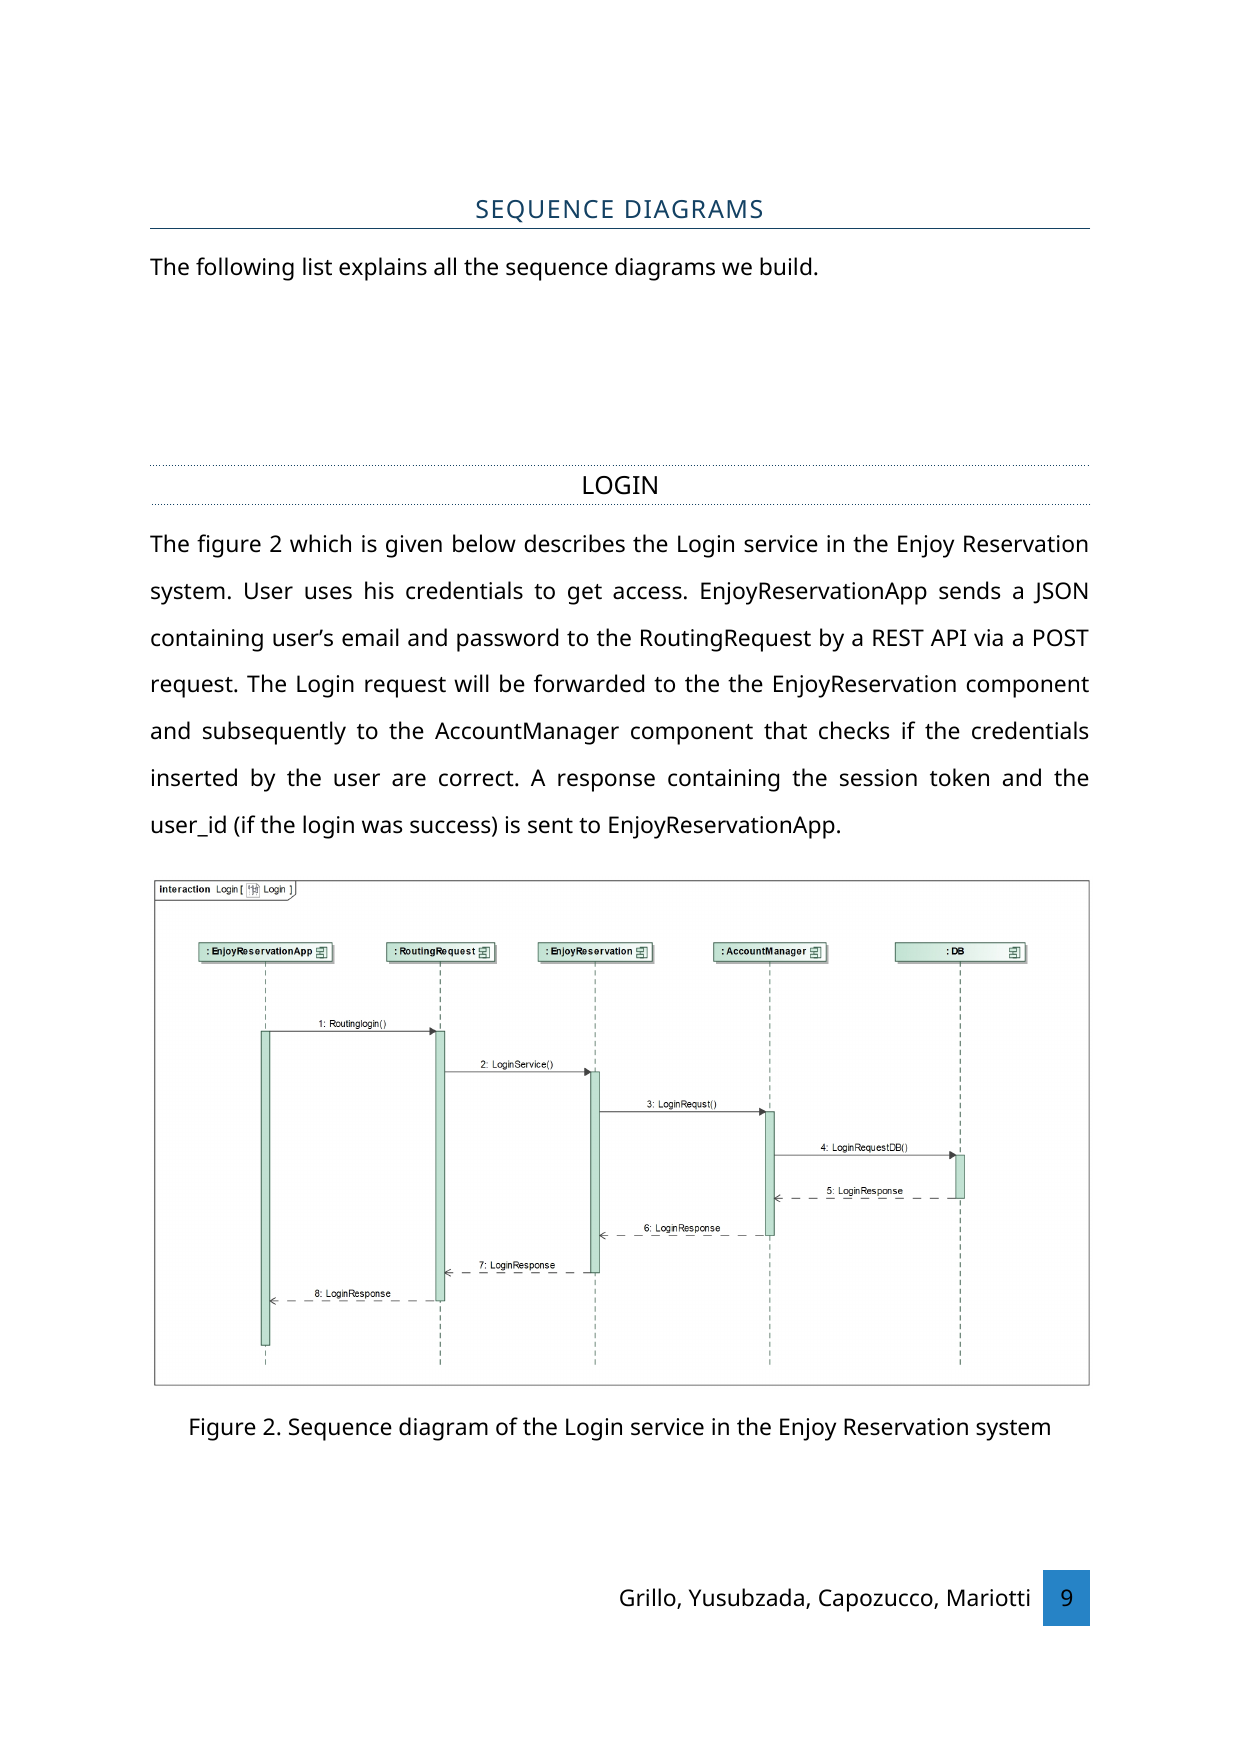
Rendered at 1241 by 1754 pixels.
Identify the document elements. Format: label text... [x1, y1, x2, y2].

subtitle Sequence Diagrams [150, 192, 1090, 228]
subtitle Login [150, 465, 1090, 505]
picture [150, 876, 1093, 1389]
text The figure 2 which is given below describes the Login service in the Enjoy Reservation system. User uses his credentials to get access. EnjoyReservationApp sends a JSON containing user’s email and password to the RoutingRequest by a REST API via a POST request. The Login request will be forwarded to the the EnjoyReservation component and subsequently to the AccountManager component that checks if the credentials inserted by the user are correct. A response containing the session token and the user_id (if the login was success) is sent to EnjoyReservationApp. [150, 528, 1090, 840]
text The following list explains all the sequence diagrams we build. [150, 251, 1090, 283]
text Figure 2. Sequence diagram of the Login service in the Enjoy Reservation system [150, 1411, 1090, 1442]
